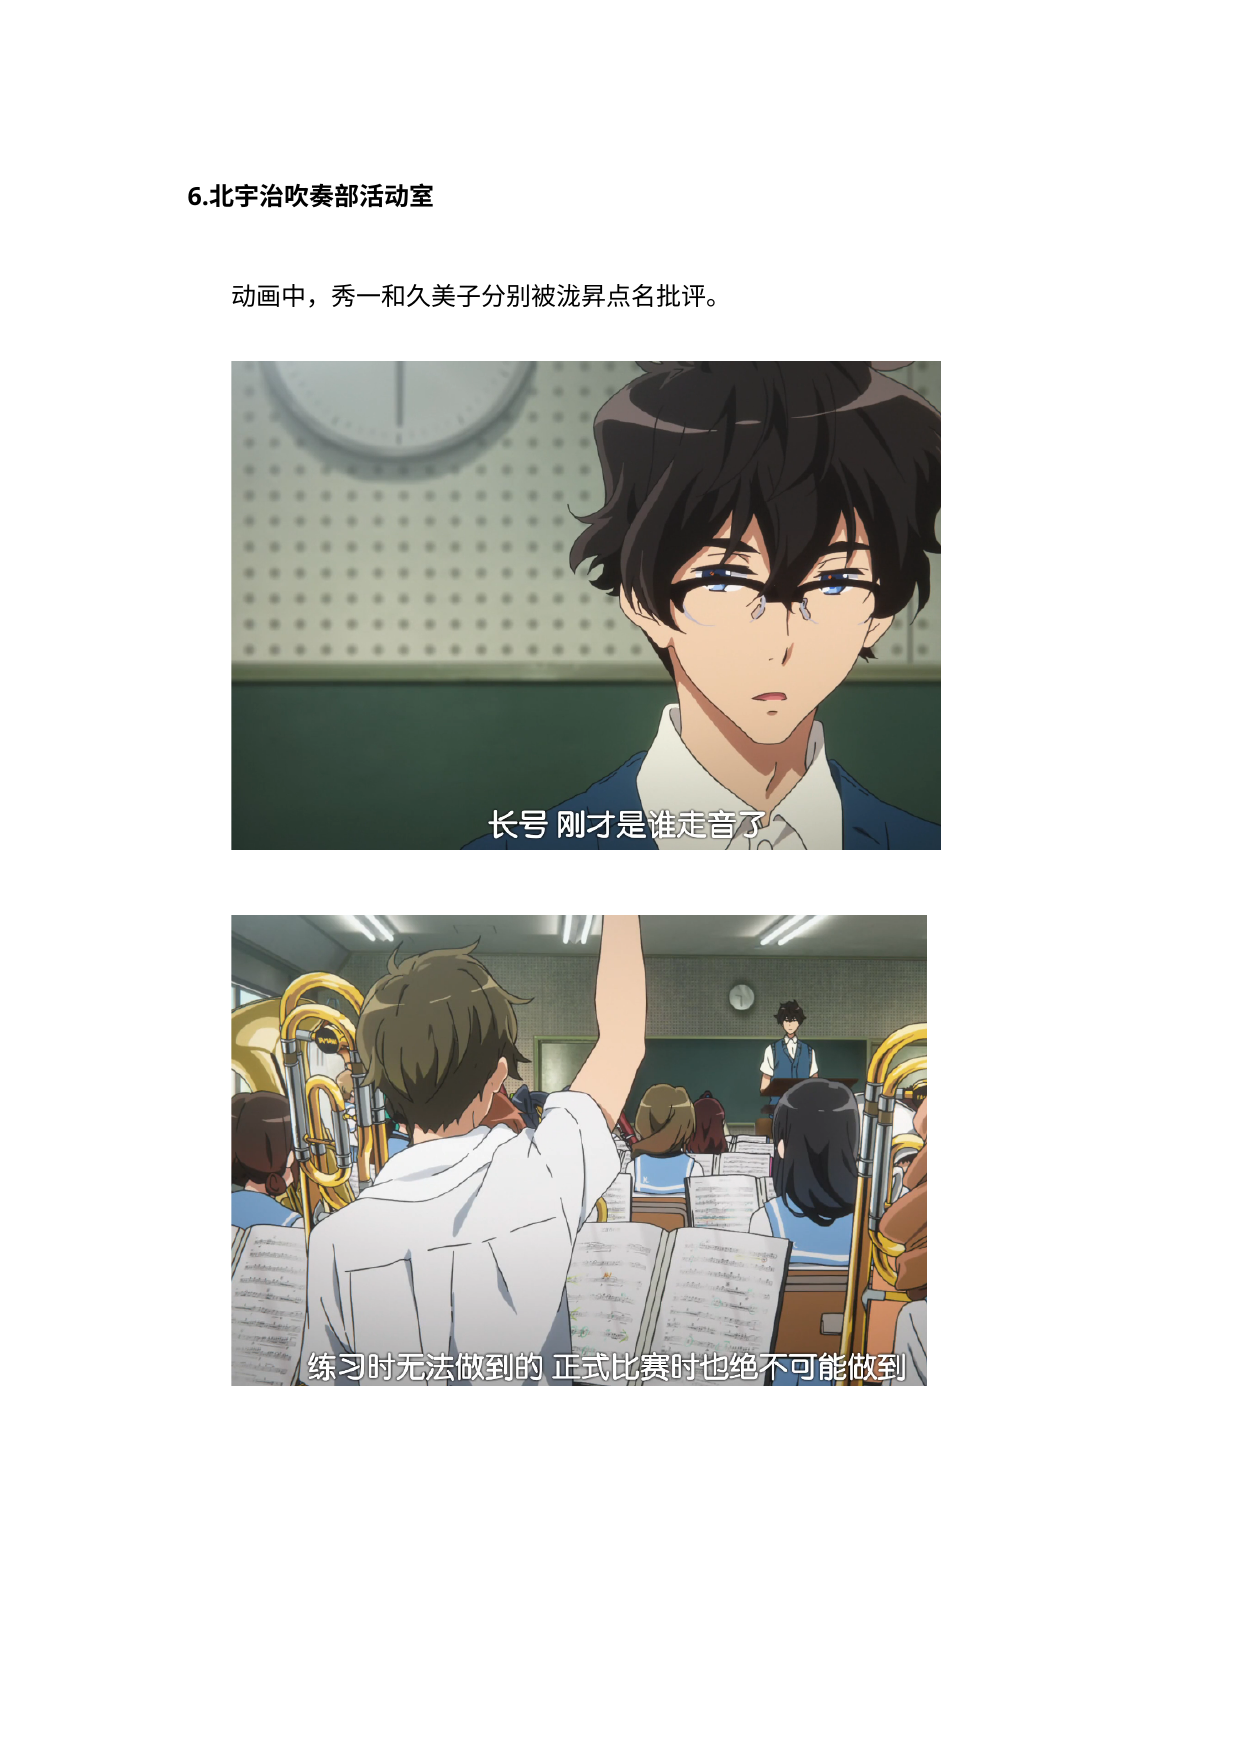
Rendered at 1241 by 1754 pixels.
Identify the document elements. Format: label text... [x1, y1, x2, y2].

picture [231, 915, 927, 1386]
subtitle 6.北宇治吹奏部活动室 [187, 162, 1053, 227]
picture [231, 361, 941, 850]
text 动画中，秀一和久美子分别被泷昇点名批评。 [187, 262, 1053, 327]
